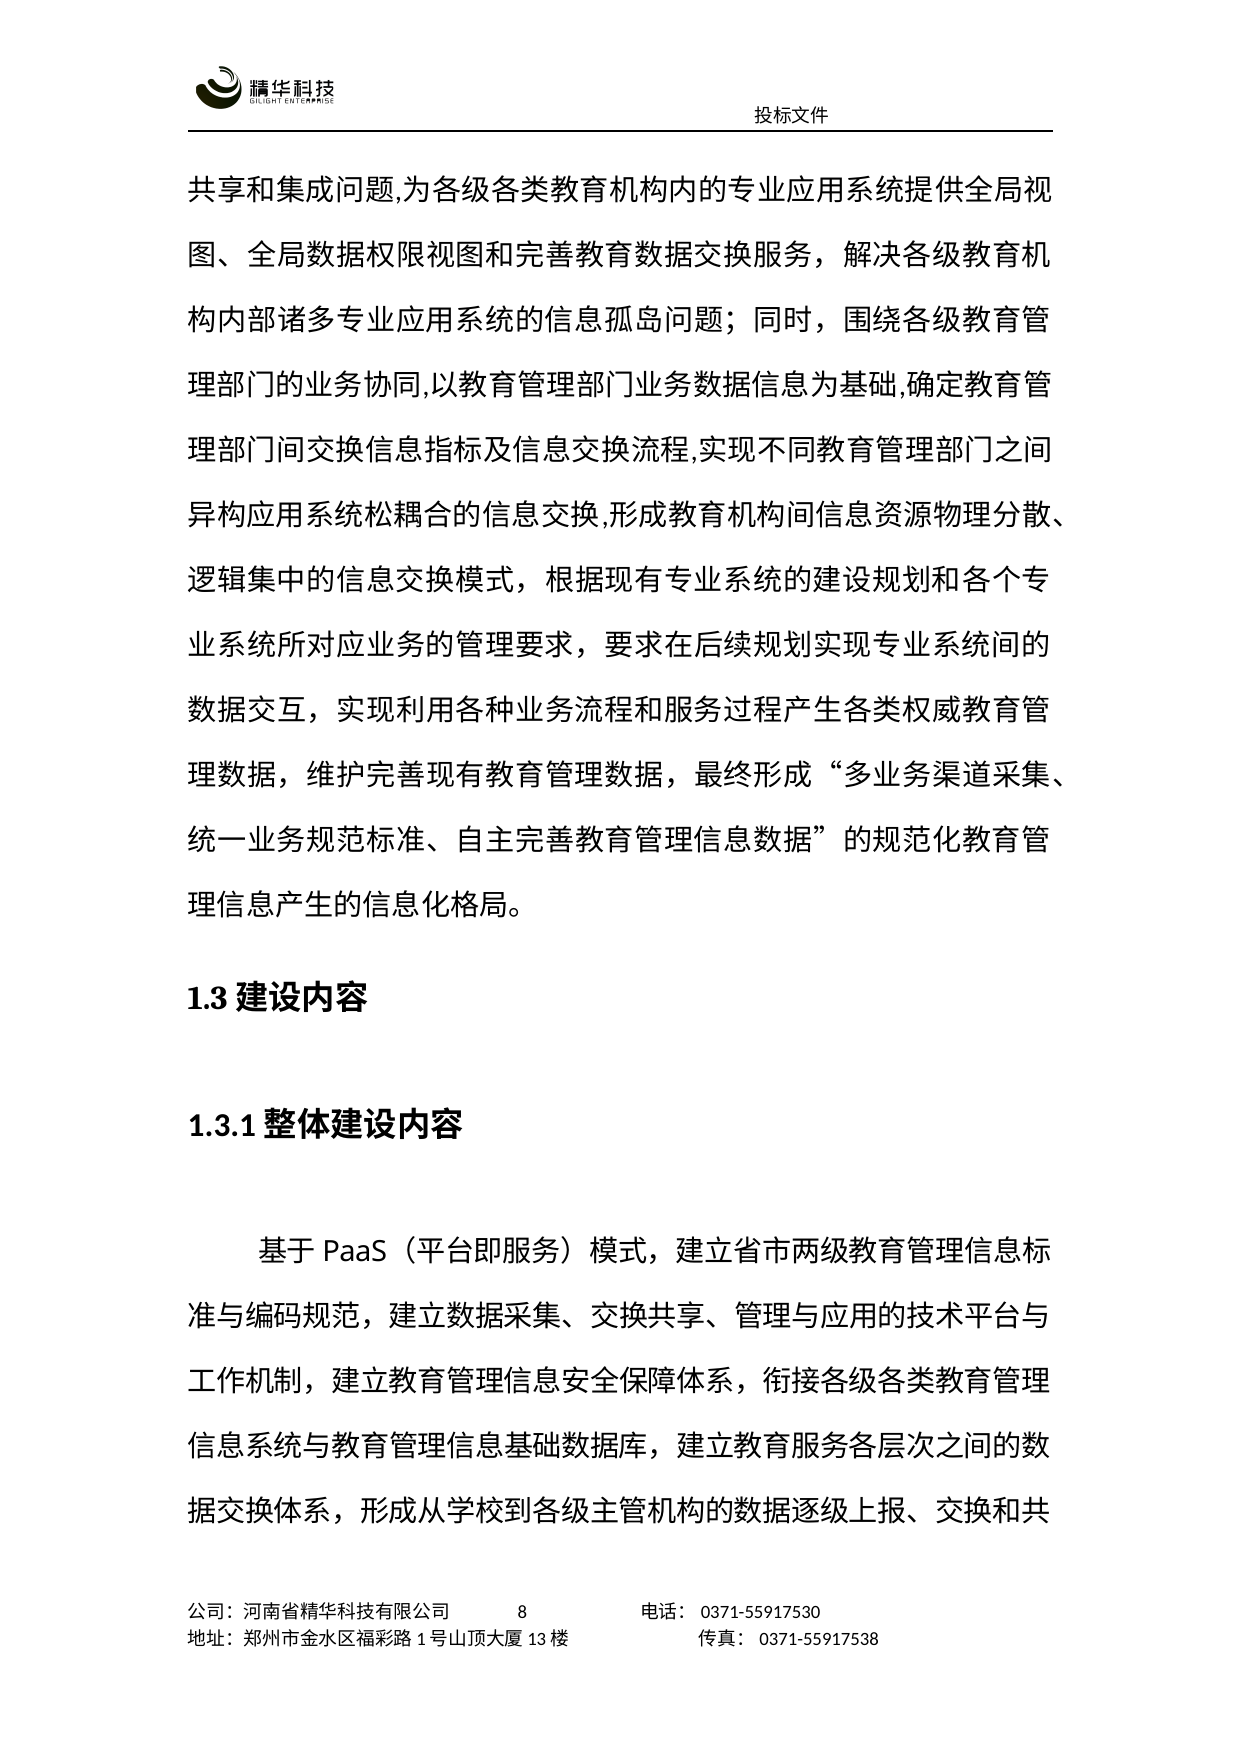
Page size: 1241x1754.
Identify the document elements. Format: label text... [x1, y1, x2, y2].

subtitle 1.3.1 整体建设内容 [187, 1089, 1053, 1154]
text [187, 1216, 1053, 1541]
subtitle 1.3 建设内容 [187, 962, 1053, 1027]
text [187, 155, 1053, 935]
